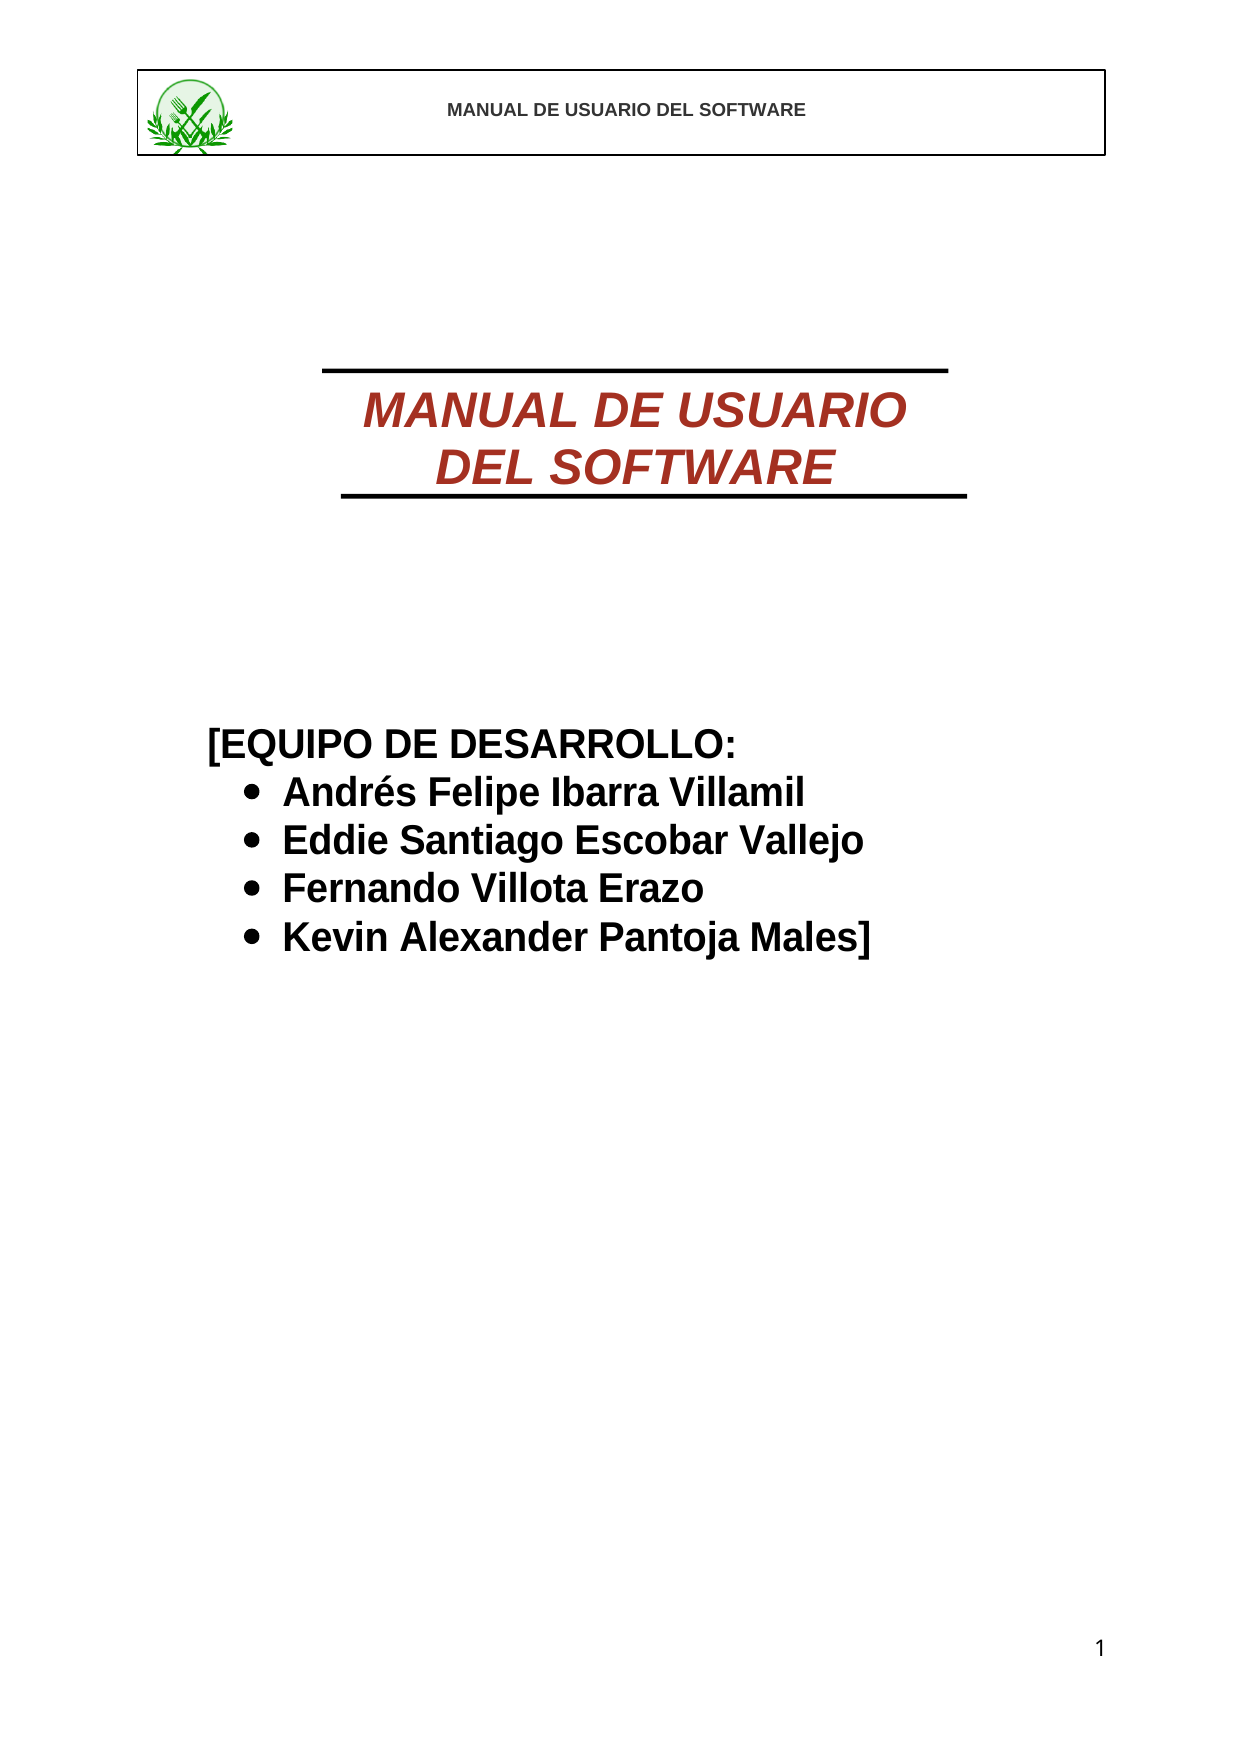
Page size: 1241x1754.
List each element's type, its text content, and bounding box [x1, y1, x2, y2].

list Fernando Villota Erazo [244, 864, 1107, 912]
list Eddie Santiago Escobar Vallejo [244, 815, 1107, 863]
text [EQUIPO DE DESARROLLO: [207, 719, 1107, 767]
list Andrés Felipe Ibarra Villamil [244, 767, 1107, 815]
title MANUAL DE USUARIO DEL SOFTWARE [363, 371, 909, 495]
picture [147, 71, 233, 154]
list Kevin Alexander Pantoja Males] [244, 912, 1107, 960]
